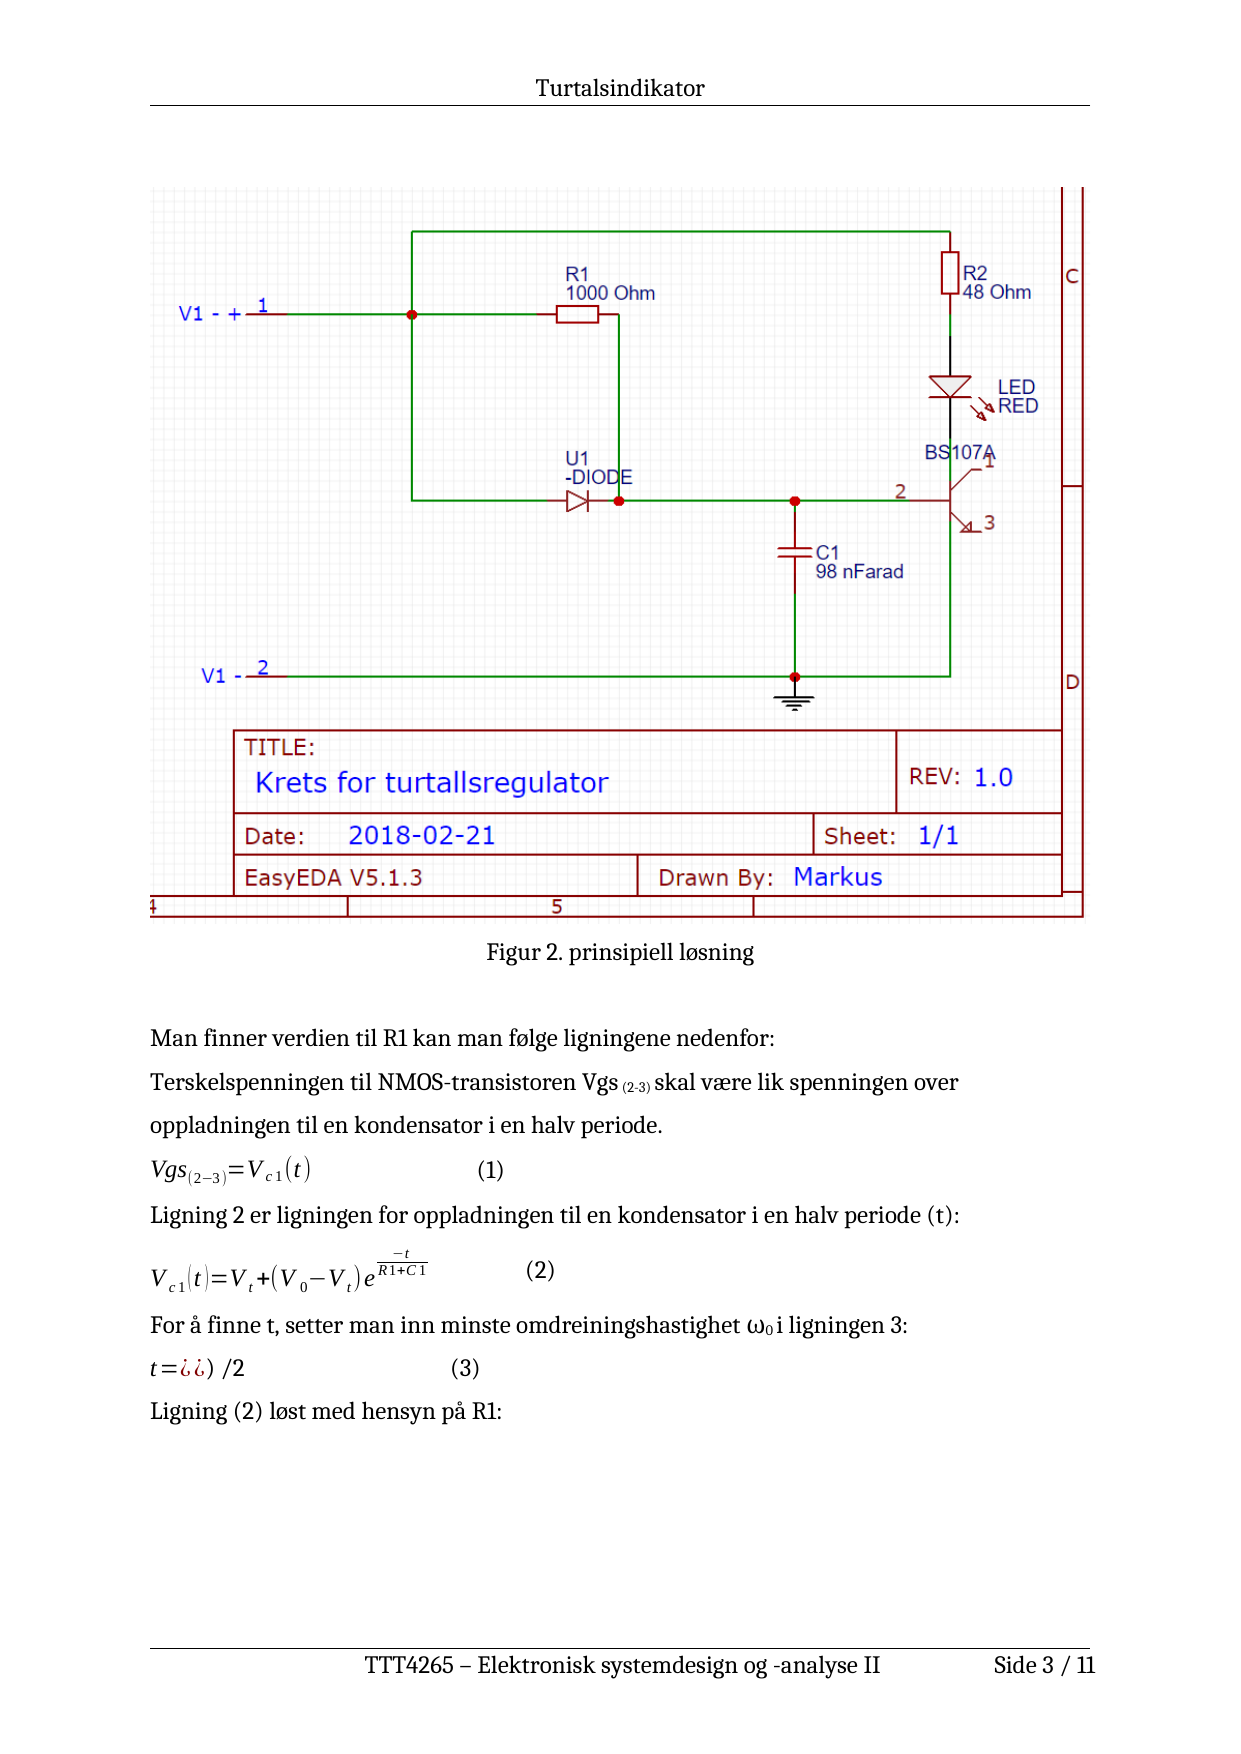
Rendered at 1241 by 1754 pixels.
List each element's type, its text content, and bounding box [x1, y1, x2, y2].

text Terskelspenningen til NMOS-transistoren Vgs (2-3) skal være lik spenningen over oppladningen til en kondensator i en halv periode. [150, 1067, 1090, 1139]
text Figur 2. prinsipiell løsning [150, 938, 1090, 967]
text Man finner verdien til R1 kan man følge ligningene nedenfor: [150, 1024, 1090, 1053]
text (1) [150, 1154, 1090, 1187]
text Ligning 2 er ligningen for oppladningen til en kondensator i en halv periode (t): [150, 1201, 1090, 1230]
text (2) [150, 1244, 1090, 1296]
text For å finne t, setter man inn minste omdreiningshastighet ω0 i ligningen 3: [150, 1311, 1090, 1339]
text ) /2 (3) [150, 1354, 1090, 1383]
text Ligning (2) løst med hensyn på R1: [150, 1397, 1090, 1426]
picture [150, 187, 1091, 924]
